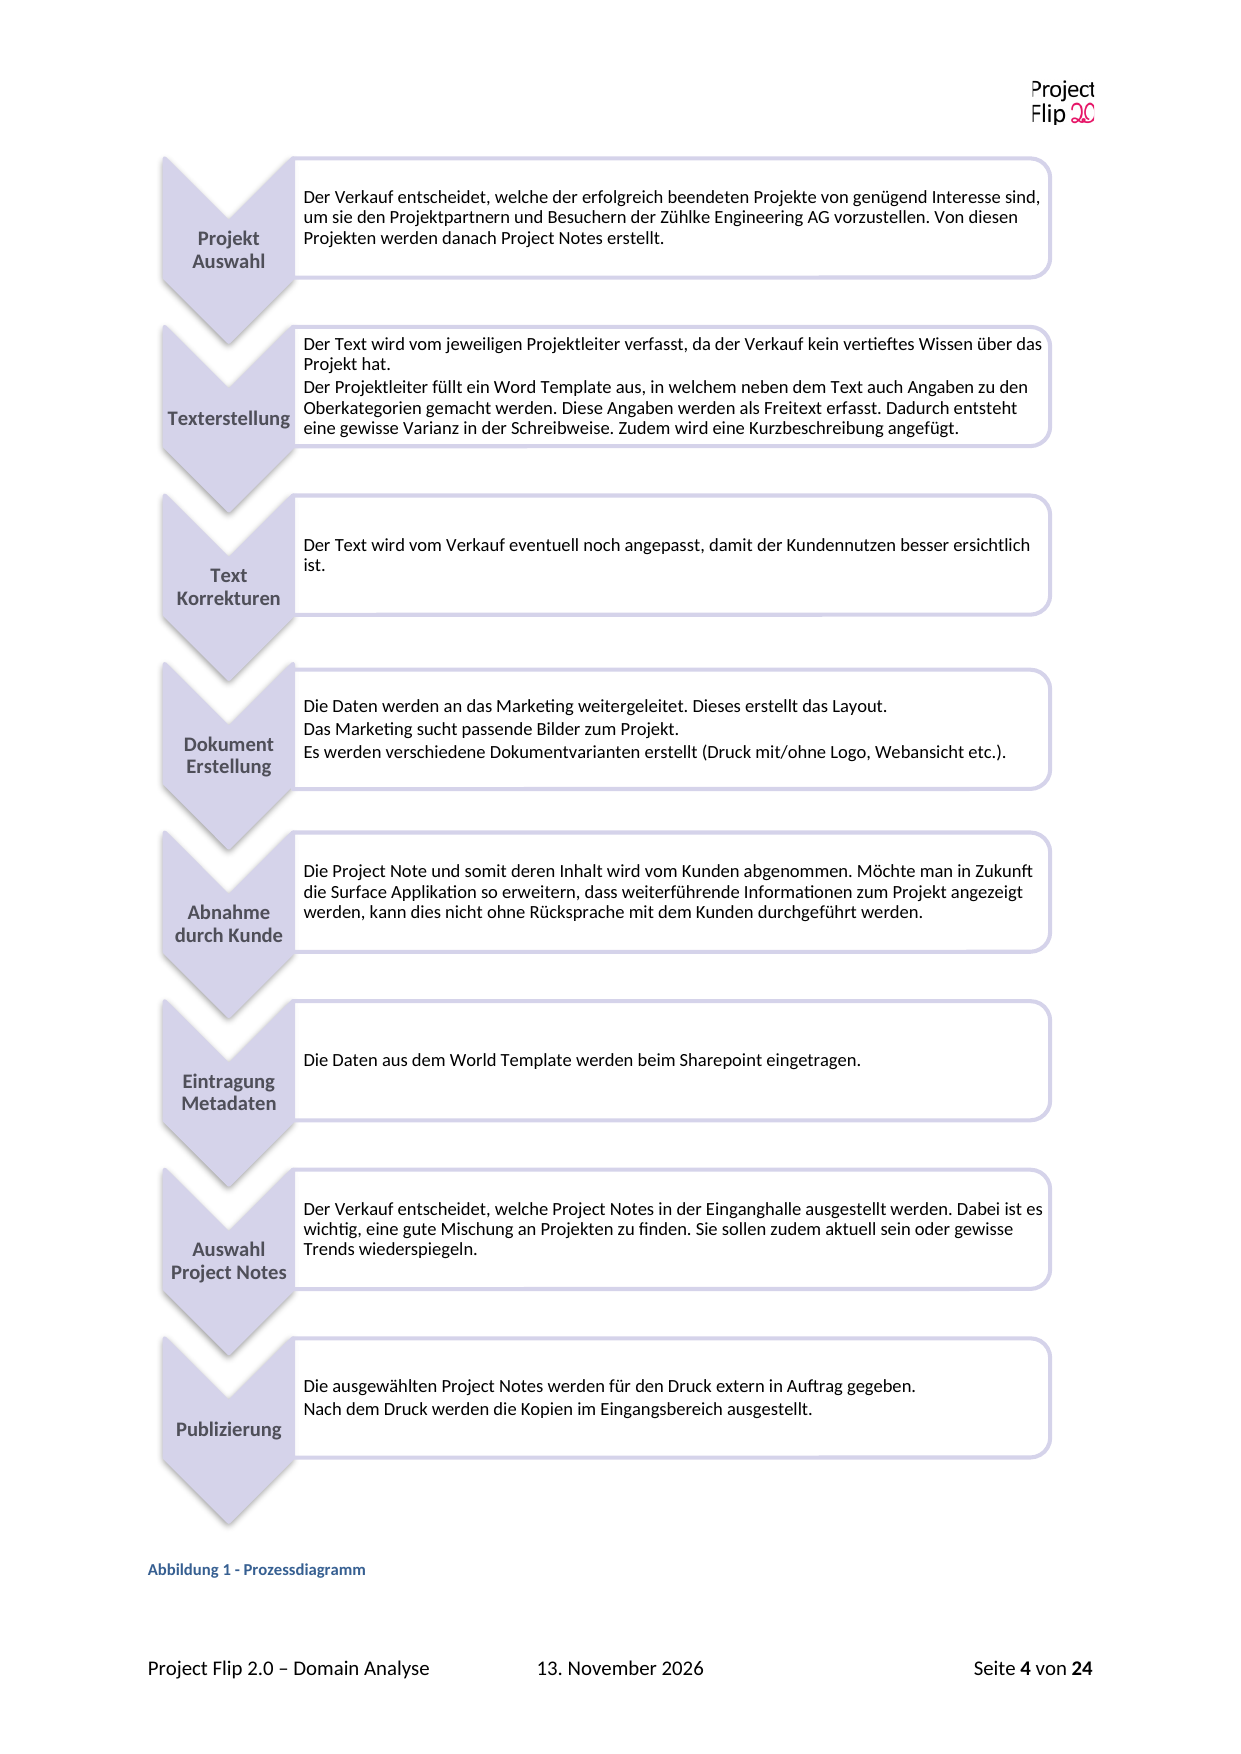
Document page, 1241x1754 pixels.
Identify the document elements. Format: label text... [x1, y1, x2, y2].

picture [1081, 79, 1097, 124]
text Abbildung - Prozessdiagramm [148, 1559, 1093, 1579]
